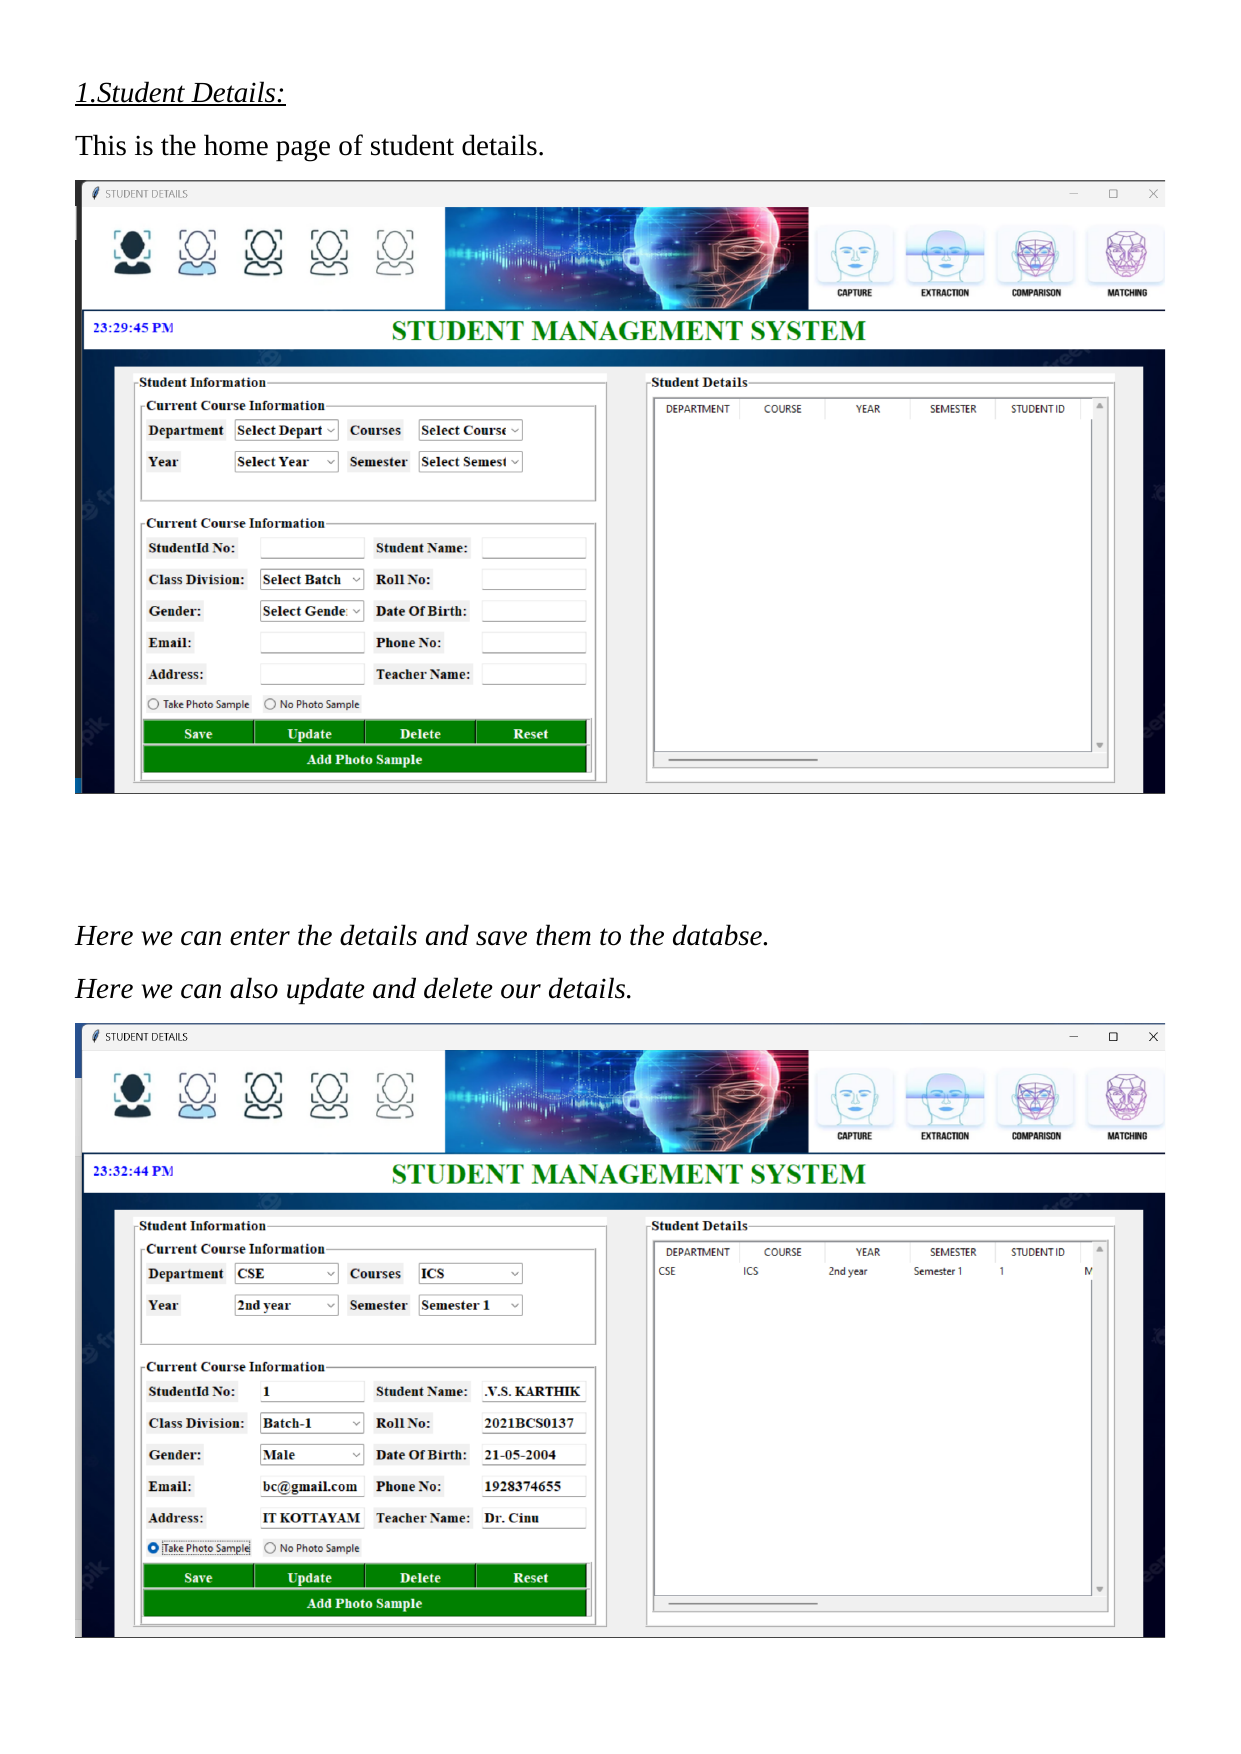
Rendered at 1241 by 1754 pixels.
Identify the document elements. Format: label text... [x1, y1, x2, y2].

text Here we can also update and delete our details. [75, 971, 1165, 1005]
picture [75, 180, 1166, 794]
picture [75, 1023, 1166, 1638]
text Here we can enter the details and save them to the databse. [75, 918, 1165, 952]
text 1.Student Details: [75, 75, 1165, 108]
text This is the home page of student details. [75, 128, 1165, 161]
